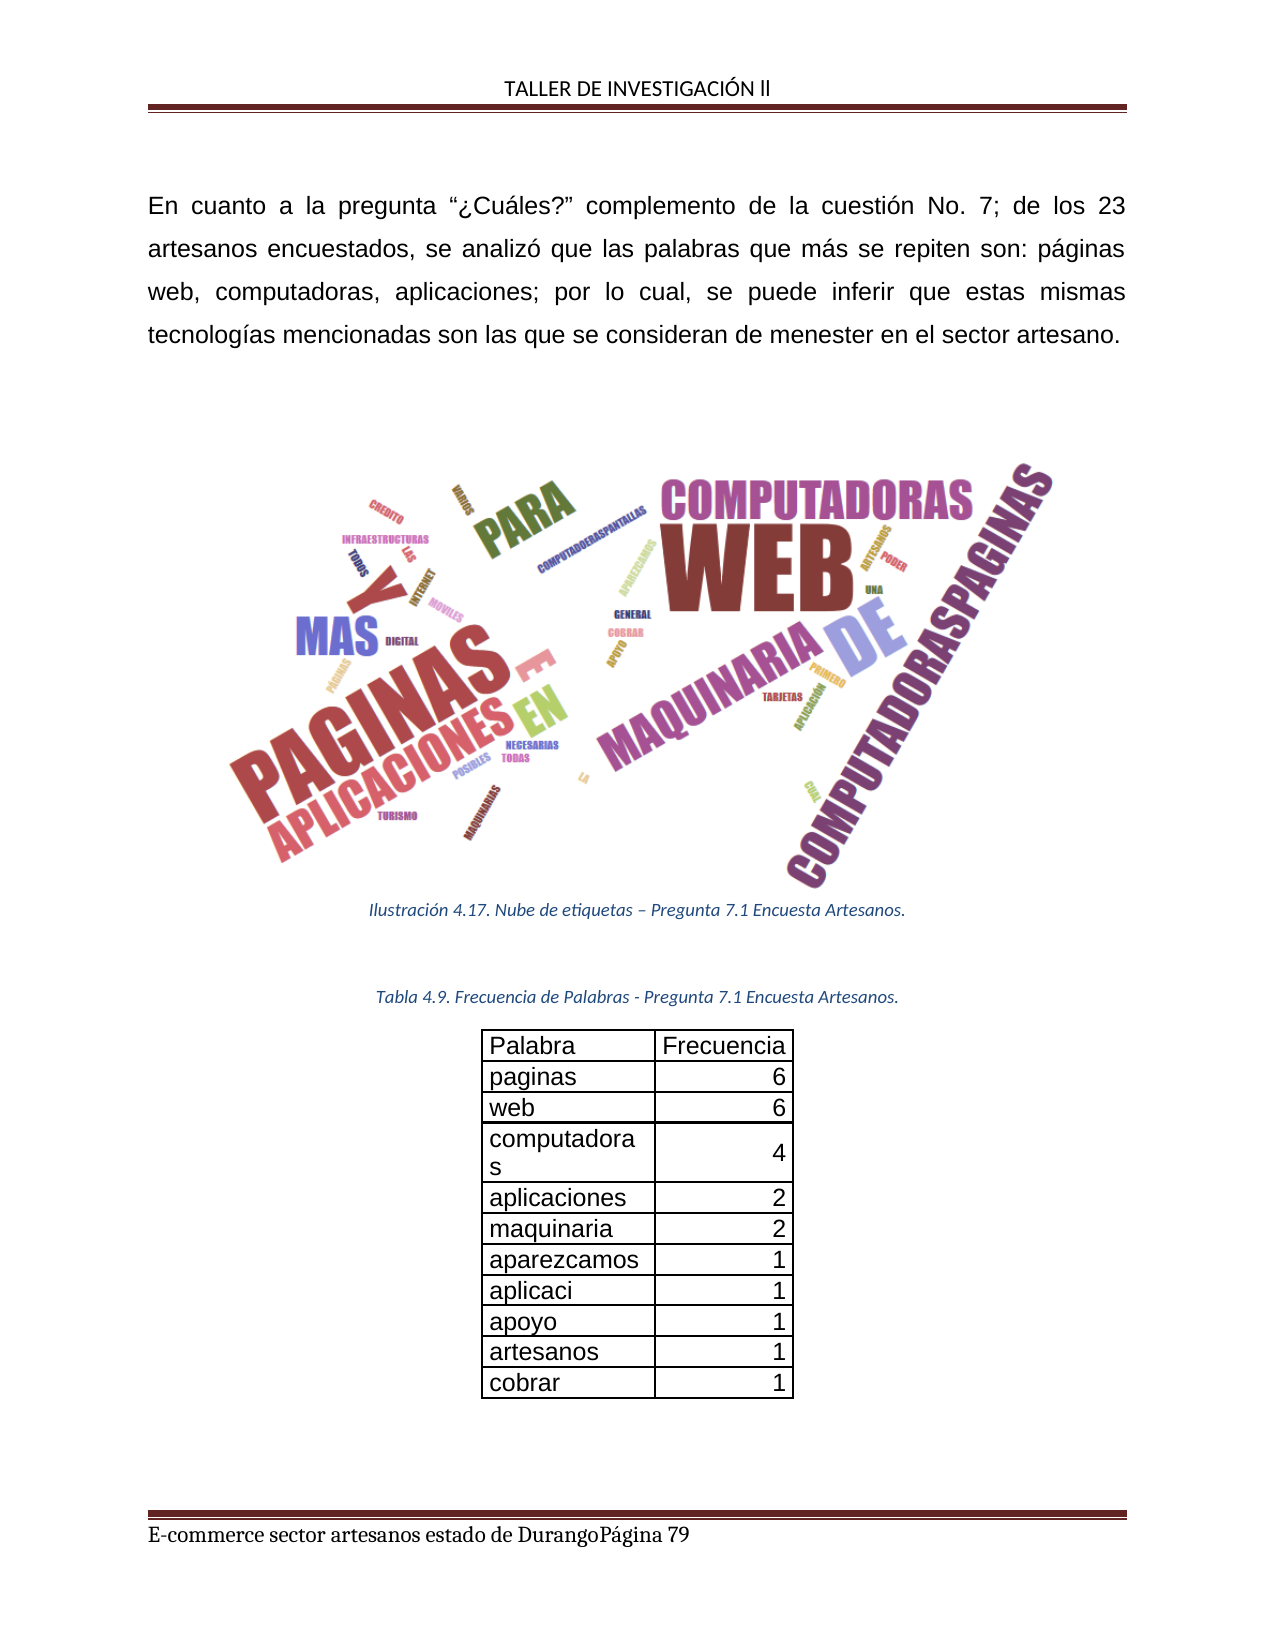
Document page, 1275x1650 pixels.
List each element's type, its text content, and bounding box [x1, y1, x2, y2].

table_cell 1 [656, 1306, 792, 1335]
table_cell 1 [656, 1337, 792, 1366]
table_cell 6 [656, 1062, 792, 1091]
table_cell web [483, 1093, 654, 1121]
table_header Palabra [483, 1031, 654, 1060]
table_cell cobrar [483, 1368, 654, 1397]
text Ilustración 4.13. Nube de etiquetas – Pregunta 7.1 Encuesta Artesanos. [148, 898, 1127, 921]
text En cuanto a la pregunta “¿Cuáles?” complemento de la cuestión No. 7; de los 23 artesanos encuestados, se analizó que las palabras que más se repiten son: páginas web, computadoras, aplicaciones; por lo cual, se puede inferir que estas mismas tecnologías mencionadas son las que se consideran de menester en el sector artesano. [148, 191, 1127, 349]
table_cell apoyo [483, 1306, 654, 1335]
text Tabla 4.5. Frecuencia de Palabras - Pregunta 7.1 Encuesta Artesanos. [148, 985, 1127, 1008]
table_header Frecuencia [656, 1031, 792, 1060]
table_cell 1 [656, 1276, 792, 1304]
table_cell paginas [483, 1062, 654, 1091]
table_cell 6 [656, 1093, 792, 1121]
table_cell aparezcamos [483, 1245, 654, 1273]
table_cell 1 [656, 1245, 792, 1273]
table_cell 4 [656, 1124, 792, 1181]
table_cell maquinaria [483, 1214, 654, 1243]
table_cell 1 [656, 1368, 792, 1397]
table_cell 2 [656, 1214, 792, 1243]
table_cell aplicaciones [483, 1183, 654, 1212]
table_cell artesanos [483, 1337, 654, 1366]
table_cell 2 [656, 1183, 792, 1212]
table_cell aplicaci [483, 1276, 654, 1304]
picture [213, 435, 1063, 898]
table_cell computadoras [483, 1124, 654, 1181]
